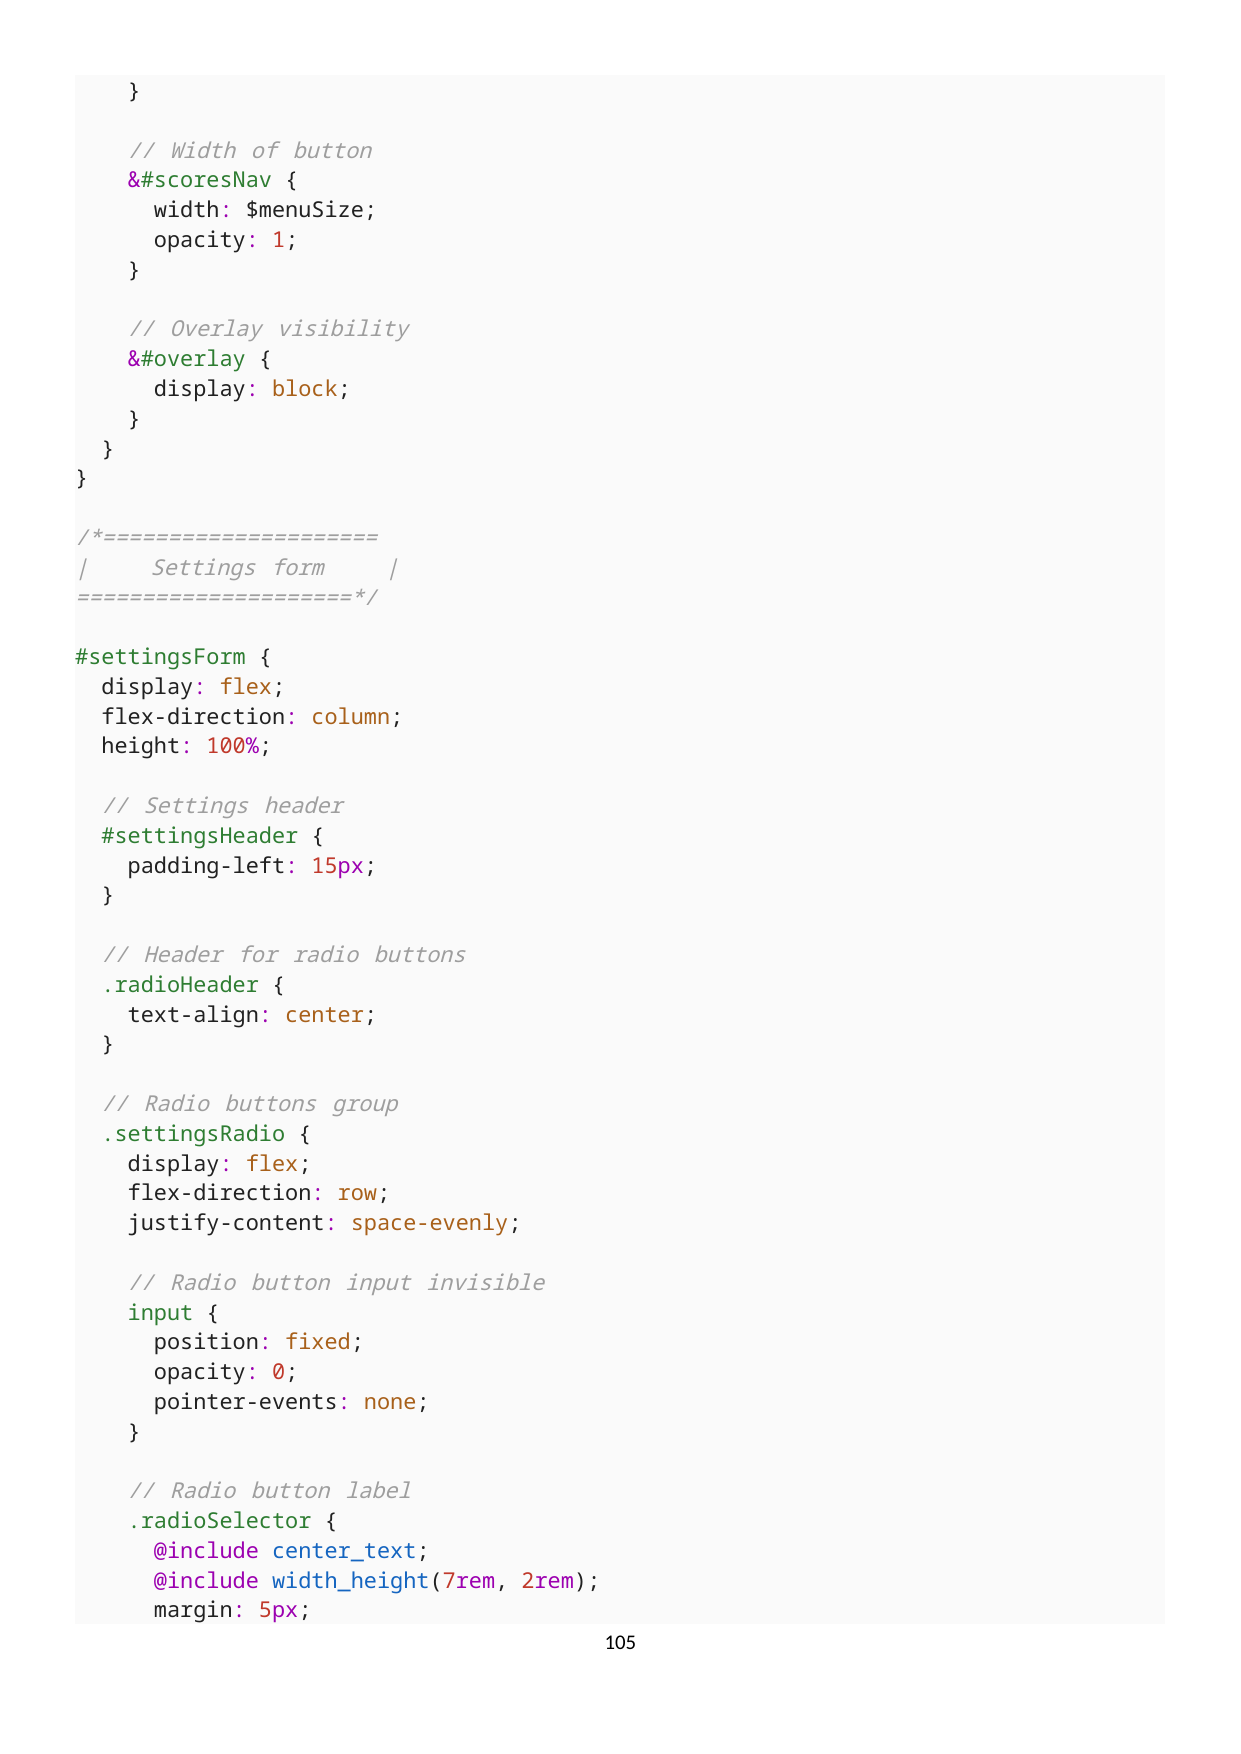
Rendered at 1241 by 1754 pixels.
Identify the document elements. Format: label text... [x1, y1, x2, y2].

text // Width of button [75, 134, 1165, 164]
text &#scoresNav { [75, 164, 1165, 194]
text text-align: center; [75, 998, 1165, 1028]
text flex-direction: column; [75, 701, 1165, 730]
text &#overlay { [75, 343, 1165, 373]
text position: fixed; [75, 1326, 1165, 1356]
text } [75, 1416, 1165, 1445]
text opacity: 0; [75, 1356, 1165, 1386]
text flex-direction: row; [75, 1177, 1165, 1207]
text display: flex; [75, 1147, 1165, 1177]
text // Settings header [75, 790, 1165, 820]
text /*===================== [75, 522, 1165, 552]
text #settingsForm { [75, 641, 1165, 671]
text display: flex; [75, 671, 1165, 701]
text } [75, 254, 1165, 283]
text // Overlay visibility [75, 313, 1165, 343]
text justify-content: space-evenly; [75, 1207, 1165, 1237]
text .settingsRadio { [75, 1118, 1165, 1147]
text // Radio button label [75, 1475, 1165, 1505]
text } [75, 462, 1165, 492]
text } [75, 1028, 1165, 1058]
text .radioHeader { [75, 969, 1165, 998]
text margin: 5px; [75, 1594, 1165, 1624]
text #settingsHeader { [75, 820, 1165, 849]
text =====================*/ [75, 581, 1165, 611]
text display: block; [75, 373, 1165, 403]
text } [75, 432, 1165, 462]
text // Header for radio buttons [75, 939, 1165, 969]
text width: $menuSize; [75, 194, 1165, 224]
text | Settings form | [75, 552, 1165, 581]
text @include width_height(7rem, 2rem); [75, 1564, 1165, 1594]
text } [75, 75, 1165, 105]
text opacity: 1; [75, 224, 1165, 254]
text @include center_text; [75, 1535, 1165, 1564]
text } [75, 879, 1165, 909]
text } [75, 403, 1165, 432]
text // Radio buttons group [75, 1088, 1165, 1118]
text // Radio button input invisible [75, 1267, 1165, 1296]
text input { [75, 1296, 1165, 1326]
text .radioSelector { [75, 1505, 1165, 1535]
text height: 100%; [75, 730, 1165, 760]
text pointer-events: none; [75, 1386, 1165, 1416]
text padding-left: 15px; [75, 849, 1165, 879]
